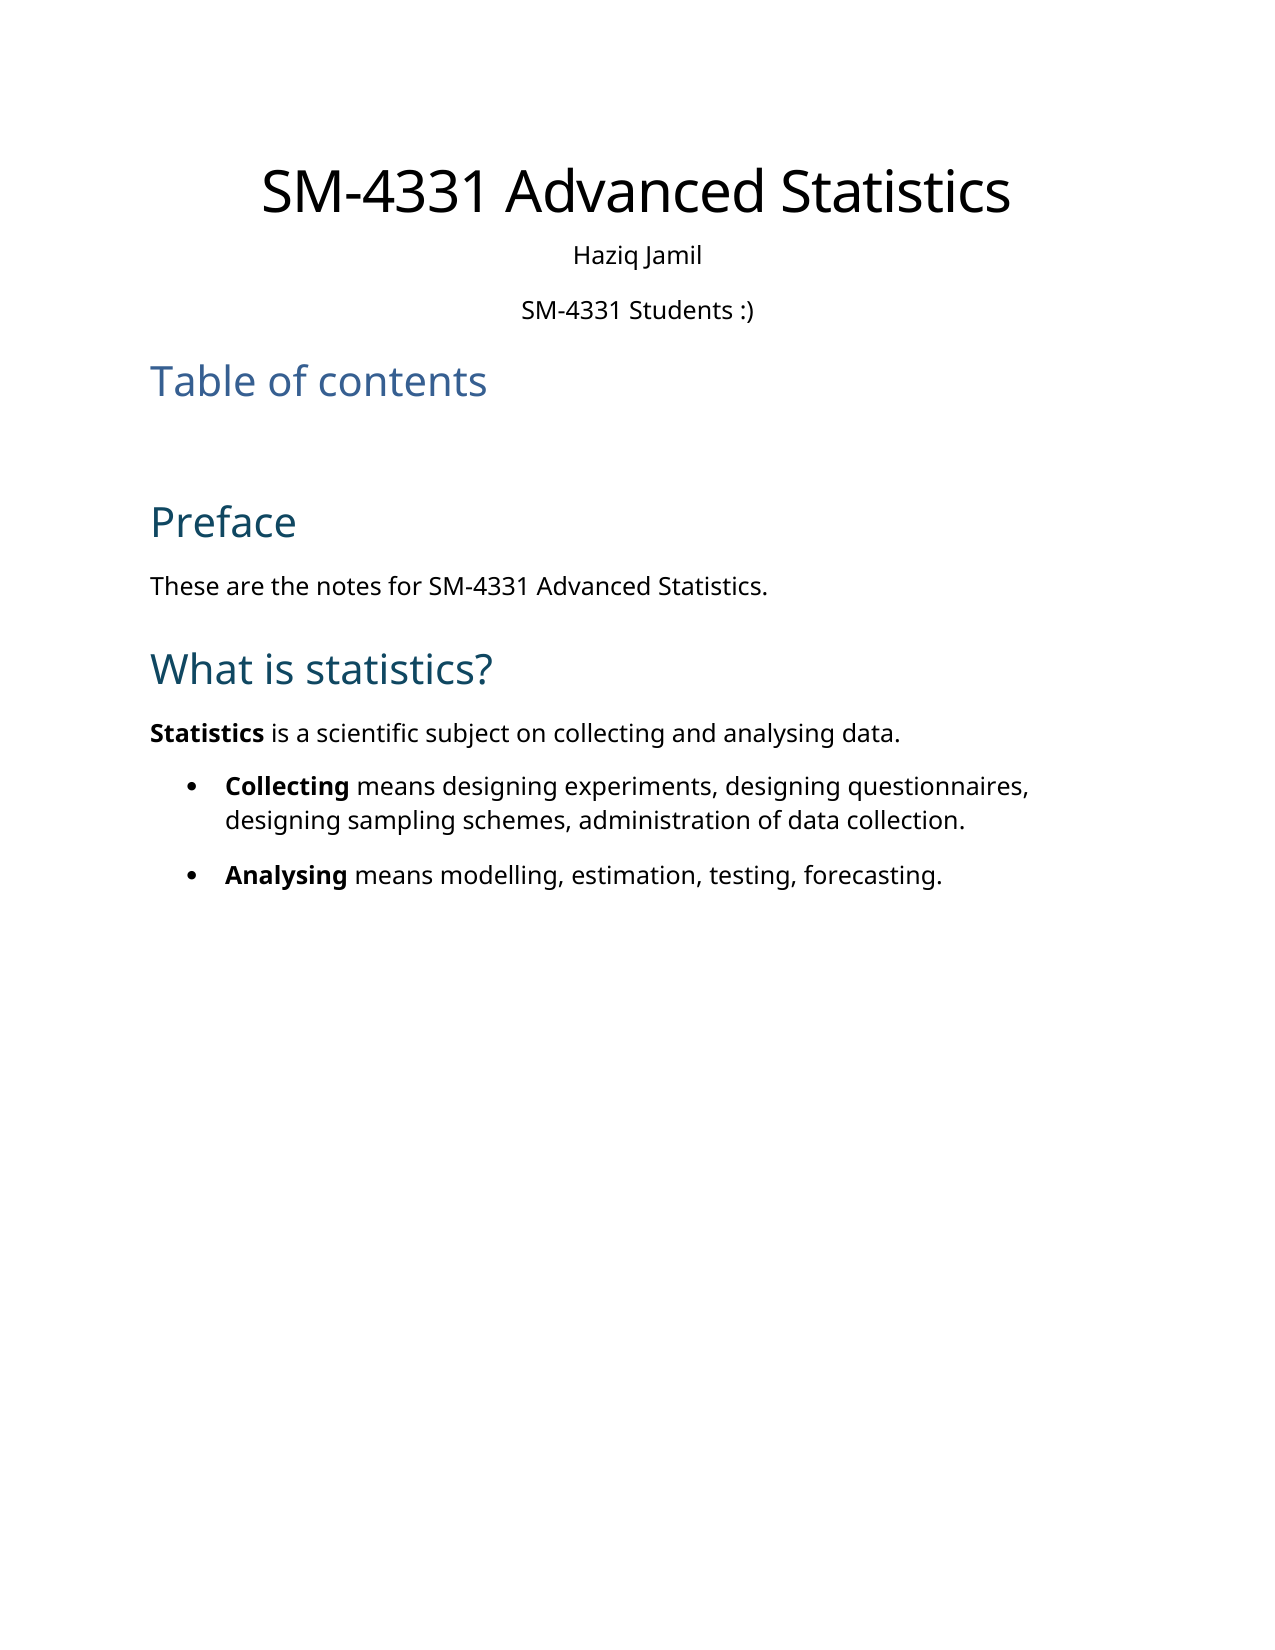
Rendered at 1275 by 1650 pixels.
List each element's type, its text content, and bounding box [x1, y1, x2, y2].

text Haziq Jamil [150, 238, 1125, 272]
subtitle What is statistics? [150, 640, 1125, 697]
list Collecting means designing experiments, designing questionnaires, designing sampling schemes, administration of data collection. [187, 768, 1125, 836]
text Statistics is a scientific subject on collecting and analysing data. [150, 716, 1125, 749]
list Analysing means modelling, estimation, testing, forecasting. [187, 857, 1125, 891]
subtitle Preface [150, 493, 1125, 550]
text SM-4331 Students :) [150, 293, 1125, 327]
title SM-4331 Advanced Statistics [150, 150, 1125, 229]
text These are the notes for SM-4331 Advanced Statistics. [150, 568, 1125, 602]
